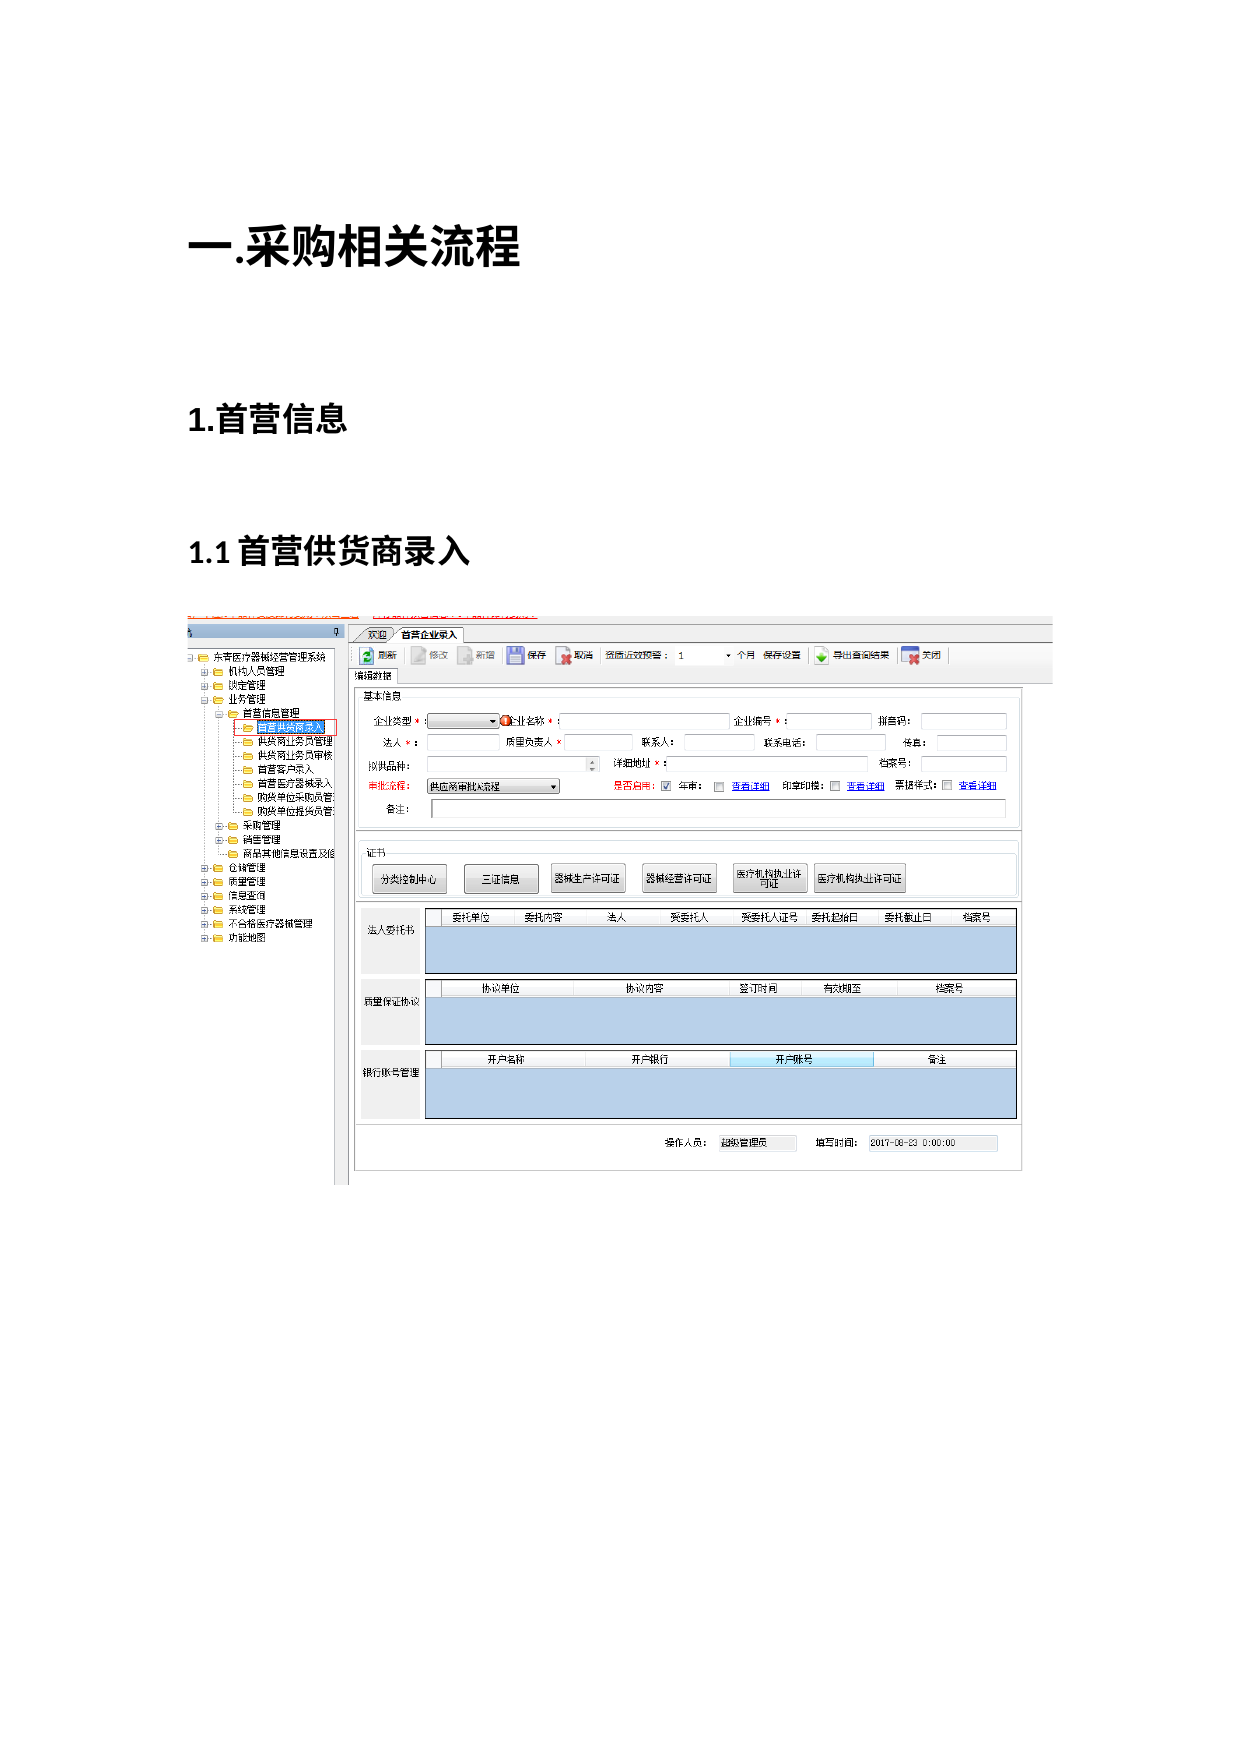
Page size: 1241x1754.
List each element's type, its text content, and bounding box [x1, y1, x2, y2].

subtitle 1.1首营供货商录入 [187, 517, 1053, 582]
subtitle 一.采购相关流程 [187, 194, 1053, 292]
picture [187, 616, 1053, 1185]
subtitle 1.首营信息 [187, 385, 1053, 450]
